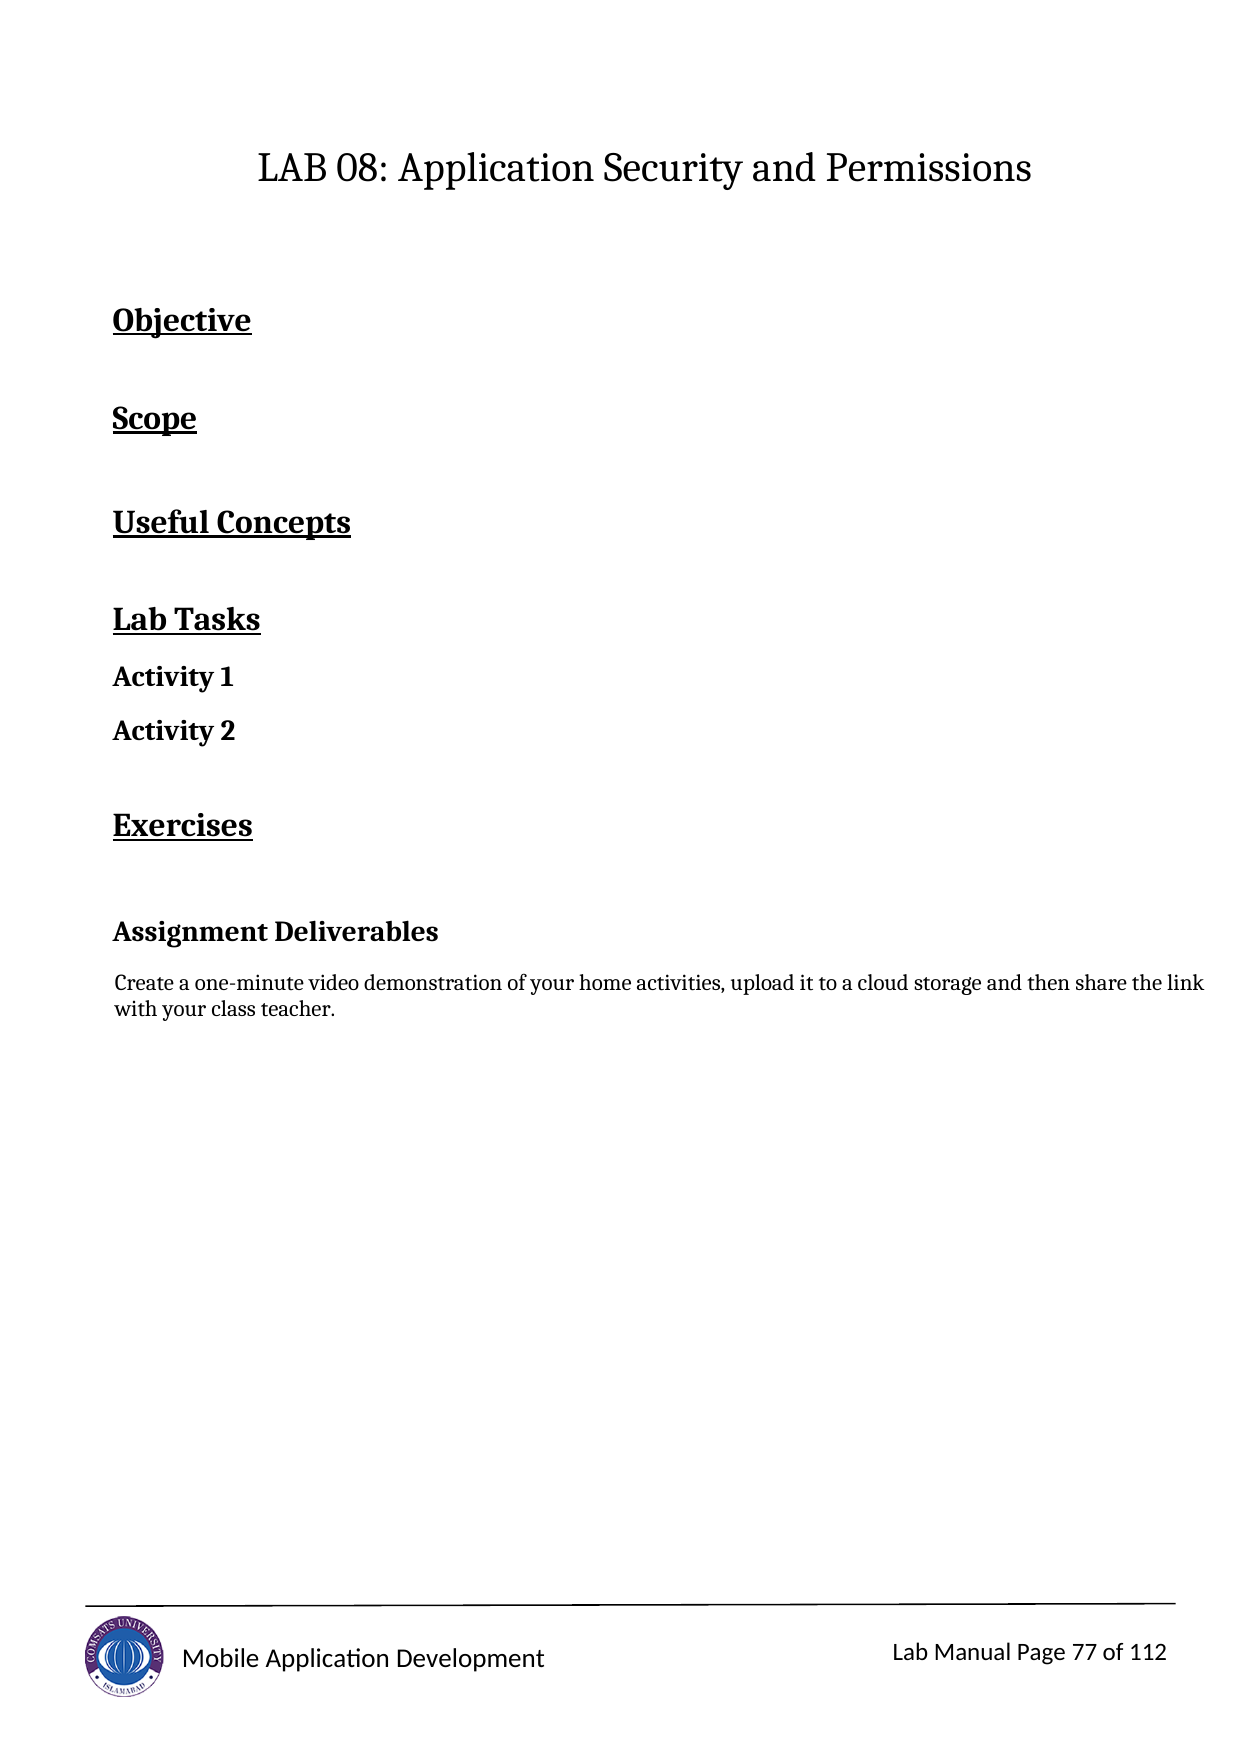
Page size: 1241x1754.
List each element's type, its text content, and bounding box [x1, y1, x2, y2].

subtitle Assignment Deliverables [112, 915, 1240, 949]
subtitle Activity 2 [112, 714, 1240, 748]
text Create a one-minute video demonstration of your home activities, upload it to a cloud storage and then share the link with your class teacher. [114, 970, 1240, 1022]
subtitle LAB 08: Application Security and Permissions [49, 144, 1240, 192]
subtitle Activity 1 [112, 660, 1240, 693]
subtitle Scope [112, 399, 1240, 437]
subtitle Useful Concepts [112, 503, 1240, 541]
subtitle Objective [112, 301, 1240, 339]
subtitle Lab Tasks [112, 600, 1240, 639]
picture [85, 1616, 165, 1697]
subtitle Exercises [112, 807, 1240, 845]
